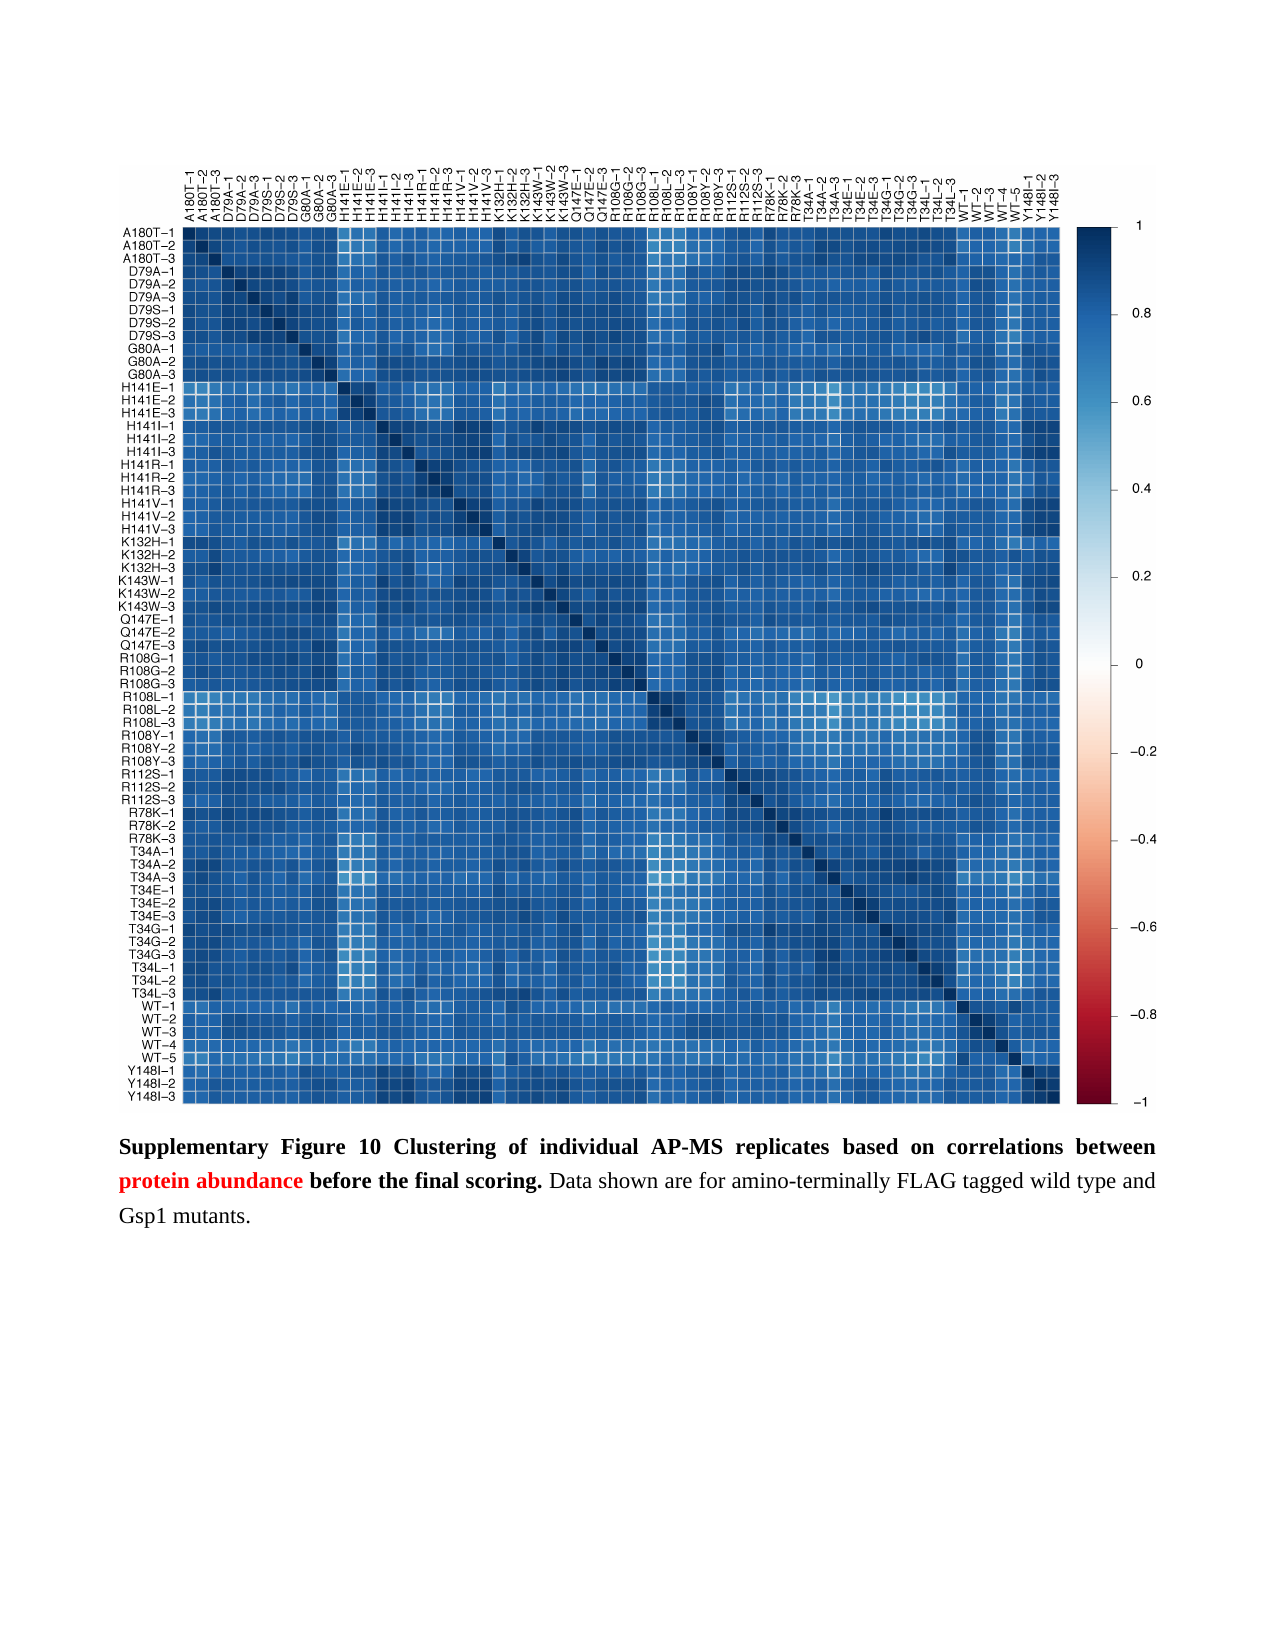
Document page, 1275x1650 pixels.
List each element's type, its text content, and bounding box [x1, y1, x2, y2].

text Supplementary Figure 10 Clustering of individual AP-MS replicates based on correlations between protein abundance before the final scoring. Data shown are for amino-terminally FLAG tagged wild type and Gsp1 mutants. [118, 1133, 1156, 1228]
picture [118, 165, 1157, 1113]
